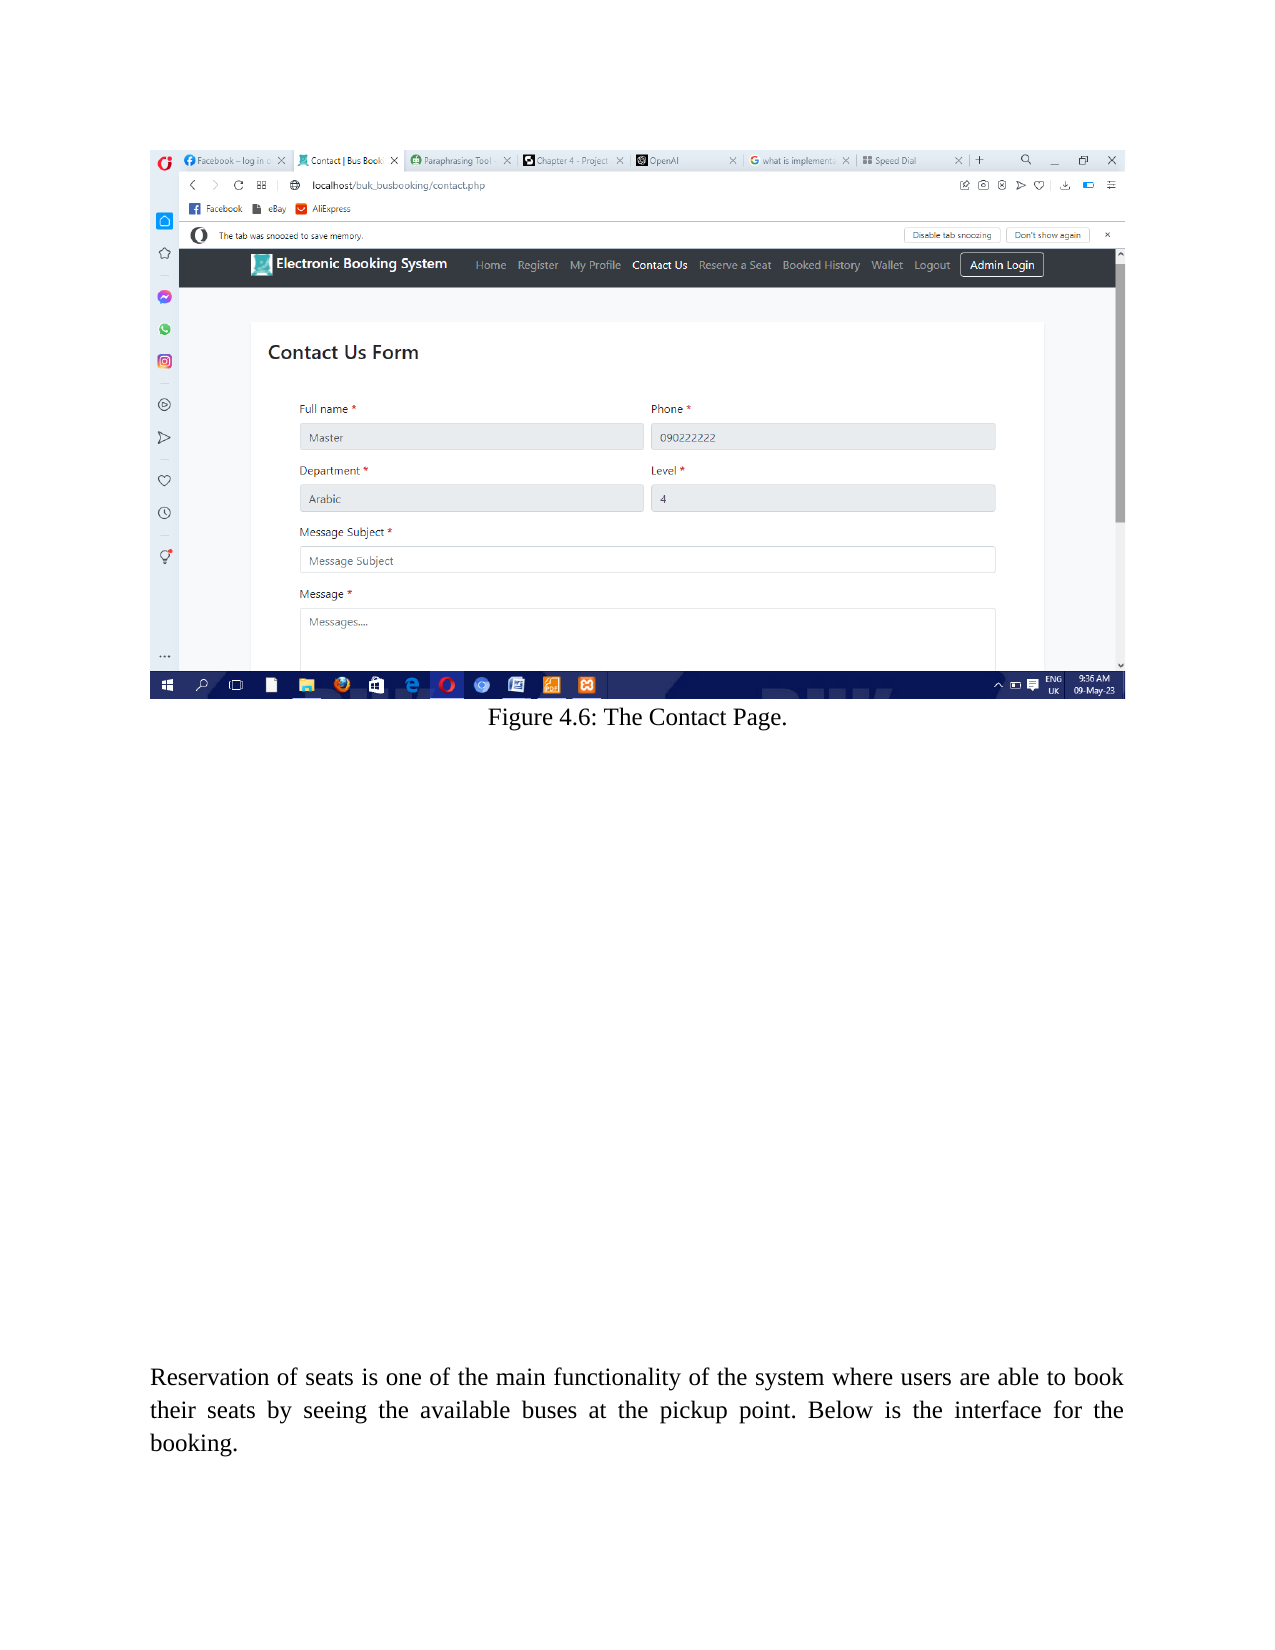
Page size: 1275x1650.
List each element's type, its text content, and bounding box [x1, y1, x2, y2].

text Reservation of seats is one of the main functionality of the system where users are able to book their seats by seeing the available buses at the pickup point. Below is the interface for the booking. [150, 1362, 1125, 1457]
picture [150, 150, 1125, 699]
text Figure 4.6: The Contact Page. [150, 702, 1125, 731]
